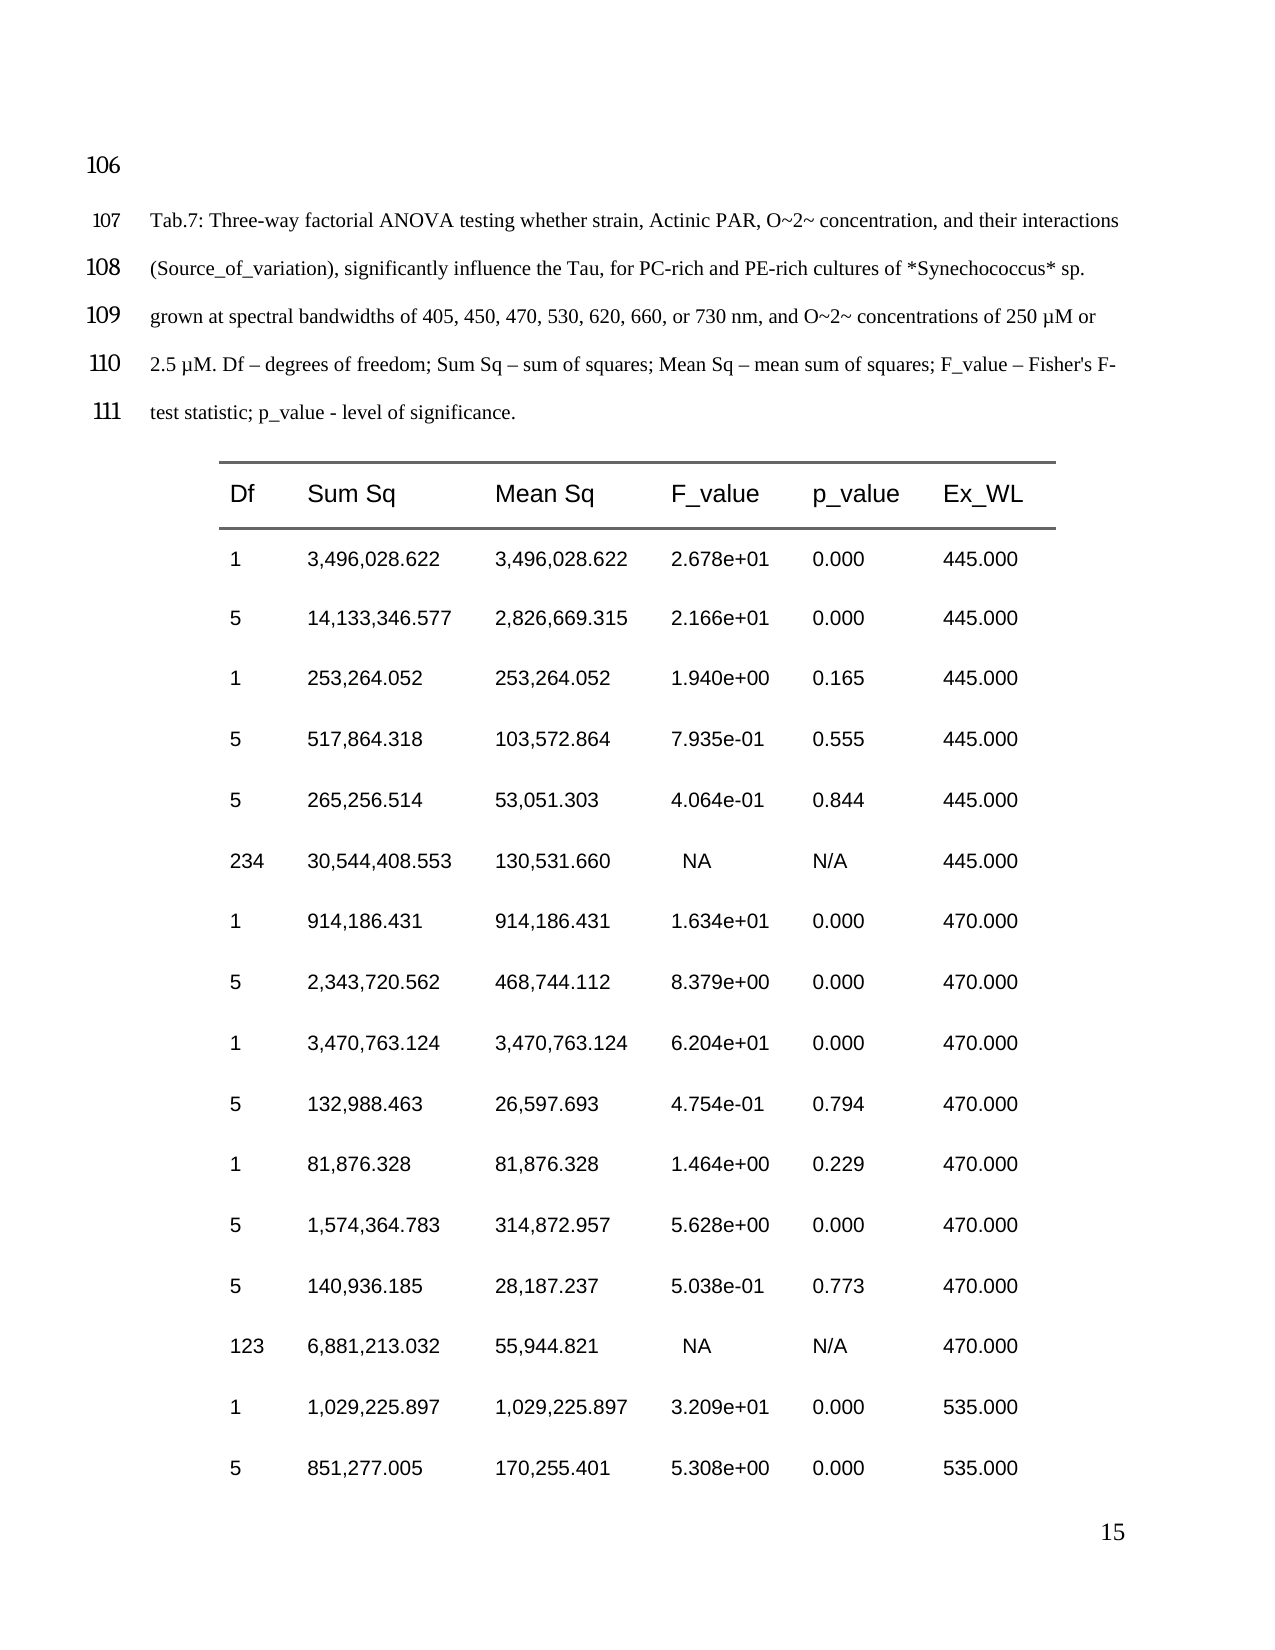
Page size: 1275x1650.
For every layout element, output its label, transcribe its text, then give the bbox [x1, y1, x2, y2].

table_cell 140,936.185 [297, 1255, 484, 1316]
table_cell 1 [219, 530, 297, 587]
table_header F_value [660, 464, 802, 527]
table_cell 1,029,225.897 [484, 1377, 660, 1437]
table_cell 470.000 [933, 1255, 1056, 1316]
table_cell 4.754e-01 [660, 1073, 802, 1134]
table_cell 2.166e+01 [660, 587, 802, 648]
table_cell 253,264.052 [297, 648, 484, 709]
table_cell 470.000 [933, 1316, 1056, 1377]
table_cell 1 [219, 1134, 297, 1194]
table_cell 0.000 [802, 952, 932, 1012]
table_cell 265,256.514 [297, 770, 484, 830]
table_cell 4.064e-01 [660, 770, 802, 830]
table_cell 3.209e+01 [660, 1377, 802, 1437]
table_cell 914,186.431 [484, 891, 660, 952]
table_cell 470.000 [933, 1073, 1056, 1134]
table_cell 0.000 [802, 530, 932, 587]
table_cell 3,470,763.124 [297, 1013, 484, 1073]
table_cell 170,255.401 [484, 1438, 660, 1498]
table_cell 5 [219, 770, 297, 830]
table_cell 53,051.303 [484, 770, 660, 830]
table_cell N/A [802, 1316, 932, 1377]
table_cell 3,496,028.622 [484, 530, 660, 587]
table_header Df [219, 464, 297, 527]
table_cell 5 [219, 1438, 297, 1498]
table_cell 314,872.957 [484, 1195, 660, 1255]
table_cell 445.000 [933, 830, 1056, 891]
table_cell 470.000 [933, 1195, 1056, 1255]
table_cell 55,944.821 [484, 1316, 660, 1377]
table_cell 445.000 [933, 587, 1056, 648]
table_cell 1 [219, 891, 297, 952]
table_cell 470.000 [933, 1134, 1056, 1194]
table_cell 851,277.005 [297, 1438, 484, 1498]
table_cell 1.940e+00 [660, 648, 802, 709]
table_cell 914,186.431 [297, 891, 484, 952]
table_cell 30,544,408.553 [297, 830, 484, 891]
table_header p_value [802, 464, 932, 527]
table_cell 5.308e+00 [660, 1438, 802, 1498]
table_cell 2,826,669.315 [484, 587, 660, 648]
table_cell 0.000 [802, 891, 932, 952]
table_cell 445.000 [933, 530, 1056, 587]
table_header Mean Sq [484, 464, 660, 527]
table_cell 445.000 [933, 648, 1056, 709]
table_cell 5 [219, 1255, 297, 1316]
table_cell 0.000 [802, 587, 932, 648]
table_cell 14,133,346.577 [297, 587, 484, 648]
table_cell 26,597.693 [484, 1073, 660, 1134]
table_cell 1 [219, 648, 297, 709]
table_cell 130,531.660 [484, 830, 660, 891]
table_cell 0.844 [802, 770, 932, 830]
table_cell 132,988.463 [297, 1073, 484, 1134]
table_cell 0.229 [802, 1134, 932, 1194]
table_cell 7.935e-01 [660, 709, 802, 769]
table_cell 0.000 [802, 1013, 932, 1073]
table_cell 445.000 [933, 709, 1056, 769]
table_cell 1,574,364.783 [297, 1195, 484, 1255]
table_cell 0.555 [802, 709, 932, 769]
table_cell 1.464e+00 [660, 1134, 802, 1194]
table_cell 0.000 [802, 1195, 932, 1255]
table_cell 1,029,225.897 [297, 1377, 484, 1437]
table_cell N/A [802, 830, 932, 891]
text Tab.7: Three-way factorial ANOVA testing whether strain, Actinic PAR, O~2~ concentration, and their interactions (Source_of_variation), significantly influence the Tau, for PC-rich and PE-rich cultures of *Synechococcus* sp. grown at spectral bandwidths of 405, 450, 470, 530, 620, 660, or 730 nm, and O~2~ concentrations of 250 µM or 2.5 µM. Df – degrees of freedom; Sum Sq – sum of squares; Mean Sq – mean sum of squares; F_value – Fisher's F-test statistic; p_value - level of significance. [150, 207, 1125, 424]
table_cell 2.678e+01 [660, 530, 802, 587]
table_cell NA [660, 830, 802, 891]
table_cell 470.000 [933, 1013, 1056, 1073]
table_cell 1 [219, 1013, 297, 1073]
table_cell 468,744.112 [484, 952, 660, 1012]
table_cell 2,343,720.562 [297, 952, 484, 1012]
table_cell 445.000 [933, 770, 1056, 830]
table_cell 0.773 [802, 1255, 932, 1316]
table_cell 535.000 [933, 1438, 1056, 1498]
table_cell 103,572.864 [484, 709, 660, 769]
table_cell 535.000 [933, 1377, 1056, 1437]
table_cell 6,881,213.032 [297, 1316, 484, 1377]
table_cell 0.794 [802, 1073, 932, 1134]
table_cell 3,470,763.124 [484, 1013, 660, 1073]
table_cell 1 [219, 1377, 297, 1437]
table_cell 234 [219, 830, 297, 891]
table_header Sum Sq [297, 464, 484, 527]
table_cell 8.379e+00 [660, 952, 802, 1012]
table_cell 470.000 [933, 891, 1056, 952]
table_cell 0.000 [802, 1438, 932, 1498]
table_header Ex_WL [933, 464, 1056, 527]
table_cell 5 [219, 709, 297, 769]
table_cell 5 [219, 952, 297, 1012]
table_cell 5 [219, 1195, 297, 1255]
table_cell 5.038e-01 [660, 1255, 802, 1316]
table_cell 5.628e+00 [660, 1195, 802, 1255]
table_cell 81,876.328 [484, 1134, 660, 1194]
table_cell 5 [219, 587, 297, 648]
table_cell 0.000 [802, 1377, 932, 1437]
table_cell 517,864.318 [297, 709, 484, 769]
table_cell NA [660, 1316, 802, 1377]
table_cell 28,187.237 [484, 1255, 660, 1316]
table_cell 123 [219, 1316, 297, 1377]
table_cell 0.165 [802, 648, 932, 709]
table_cell 3,496,028.622 [297, 530, 484, 587]
table_cell 5 [219, 1073, 297, 1134]
table_cell 470.000 [933, 952, 1056, 1012]
table_cell 81,876.328 [297, 1134, 484, 1194]
table_cell 253,264.052 [484, 648, 660, 709]
table_cell 1.634e+01 [660, 891, 802, 952]
table_cell 6.204e+01 [660, 1013, 802, 1073]
